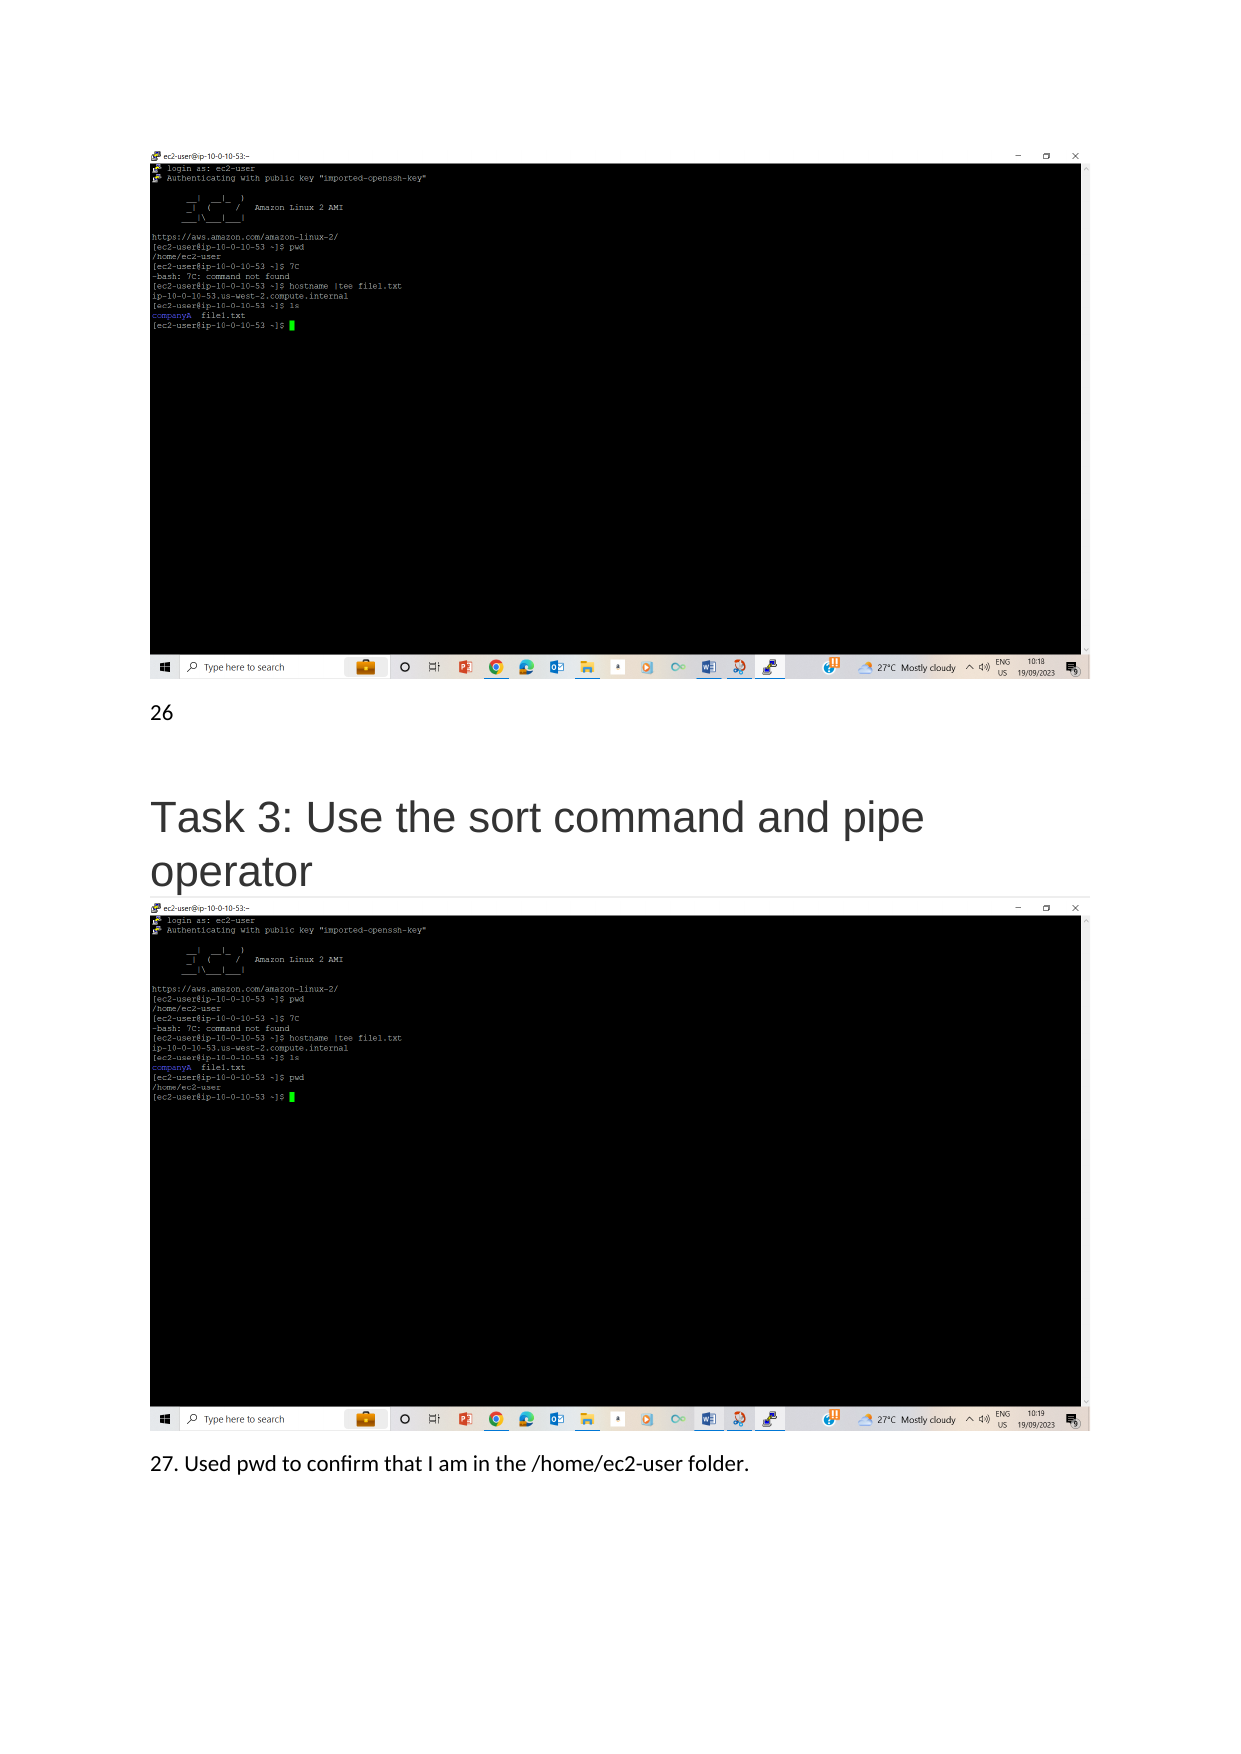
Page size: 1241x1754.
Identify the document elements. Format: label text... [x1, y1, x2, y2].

text 27. Used pwd to confirm that I am in the /home/ec2-user folder. [150, 1449, 1090, 1477]
subtitle Task 3: Use the sort command and pipe operator [150, 791, 1090, 896]
text 26 [150, 698, 1090, 726]
picture [150, 150, 1091, 679]
picture [150, 901, 1091, 1431]
